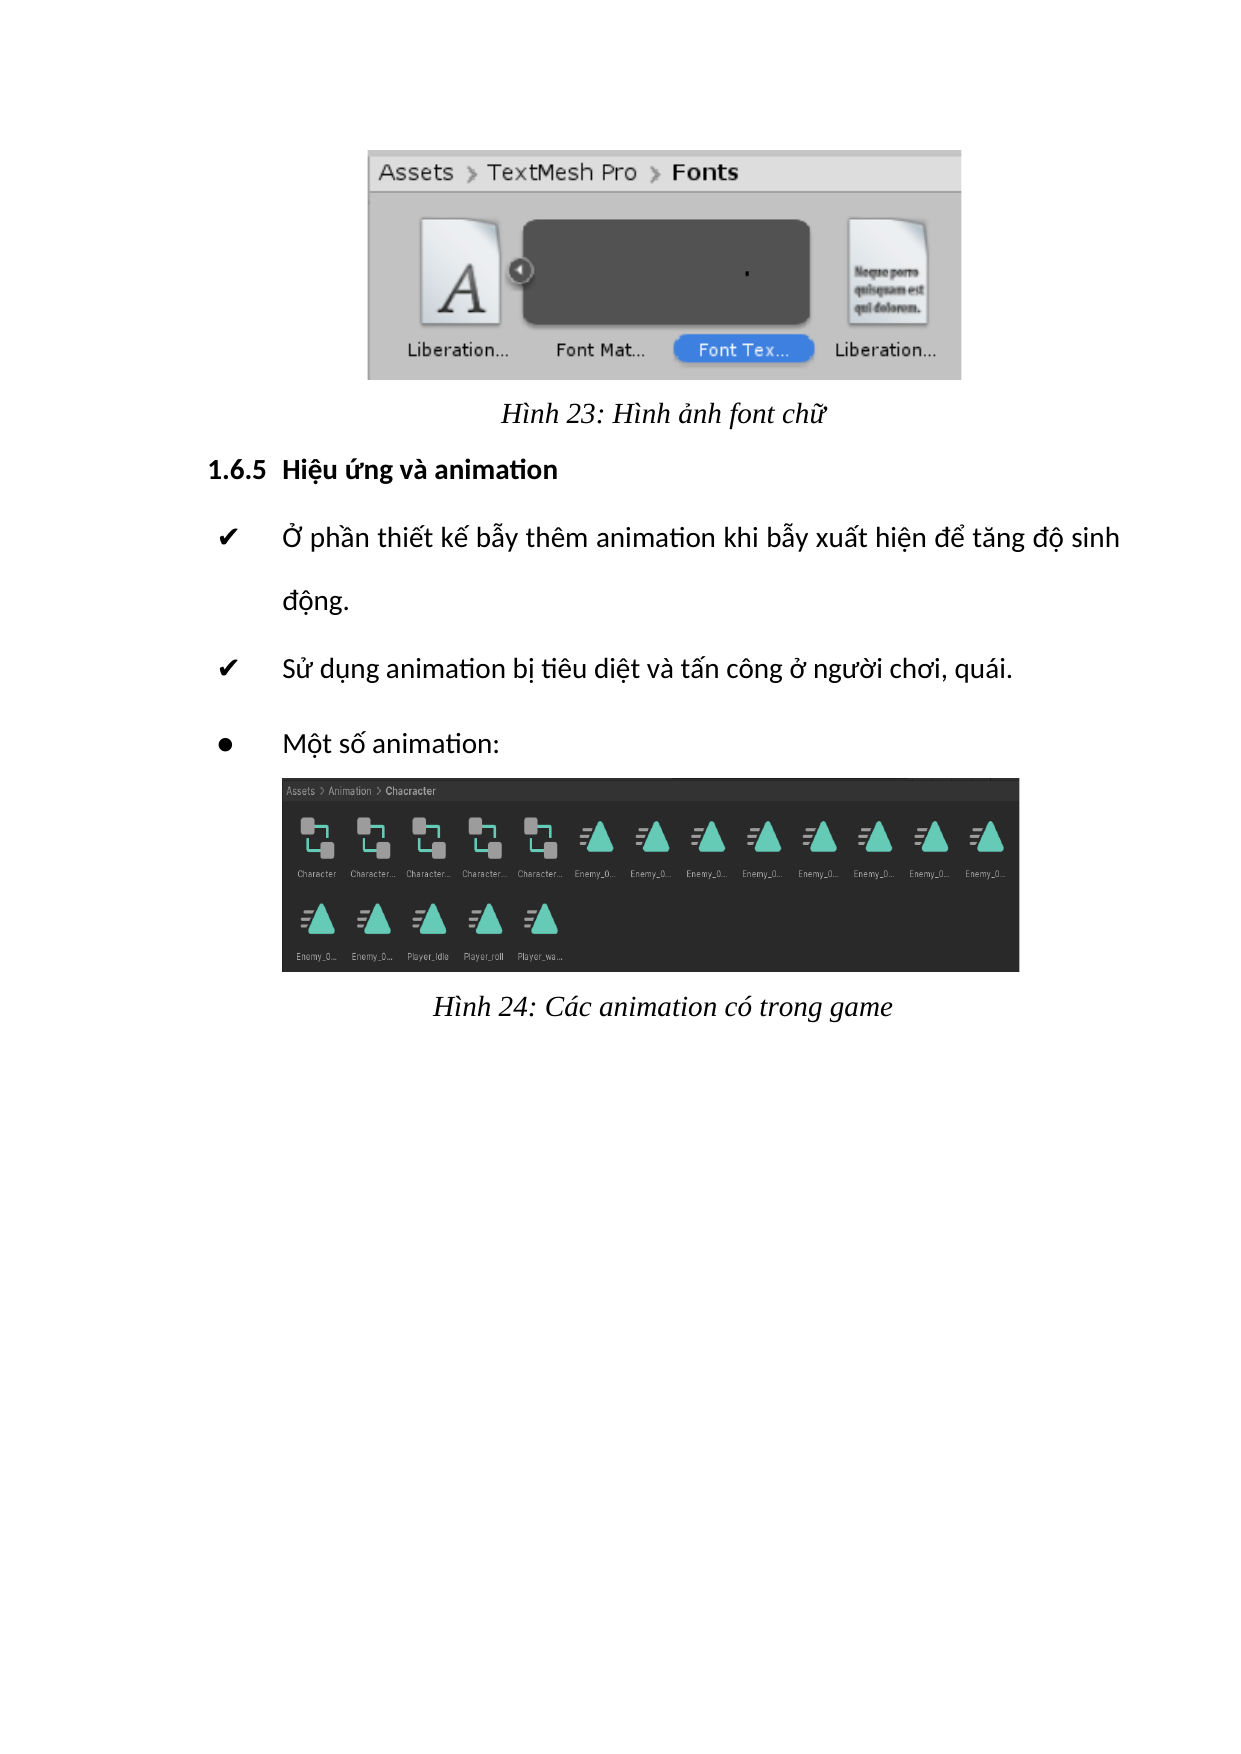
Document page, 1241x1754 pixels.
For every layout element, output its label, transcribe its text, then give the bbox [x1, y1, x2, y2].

text Hình 23: Hình ảnh font chữ [207, 396, 1122, 430]
picture [282, 778, 1020, 972]
list Một số animation: [216, 725, 1122, 761]
list Ở phần thiết kế bẫy thêm animation khi bẫy xuất hiện để tăng độ sinh động. [216, 504, 1122, 617]
text Hình 24: Các animation có trong game [207, 989, 1122, 1022]
picture [367, 150, 962, 380]
subtitle Hiệu ứng và animation [207, 451, 1122, 486]
list Sử dụng animation bị tiêu diệt và tấn công ở người chơi, quái. [216, 635, 1122, 695]
